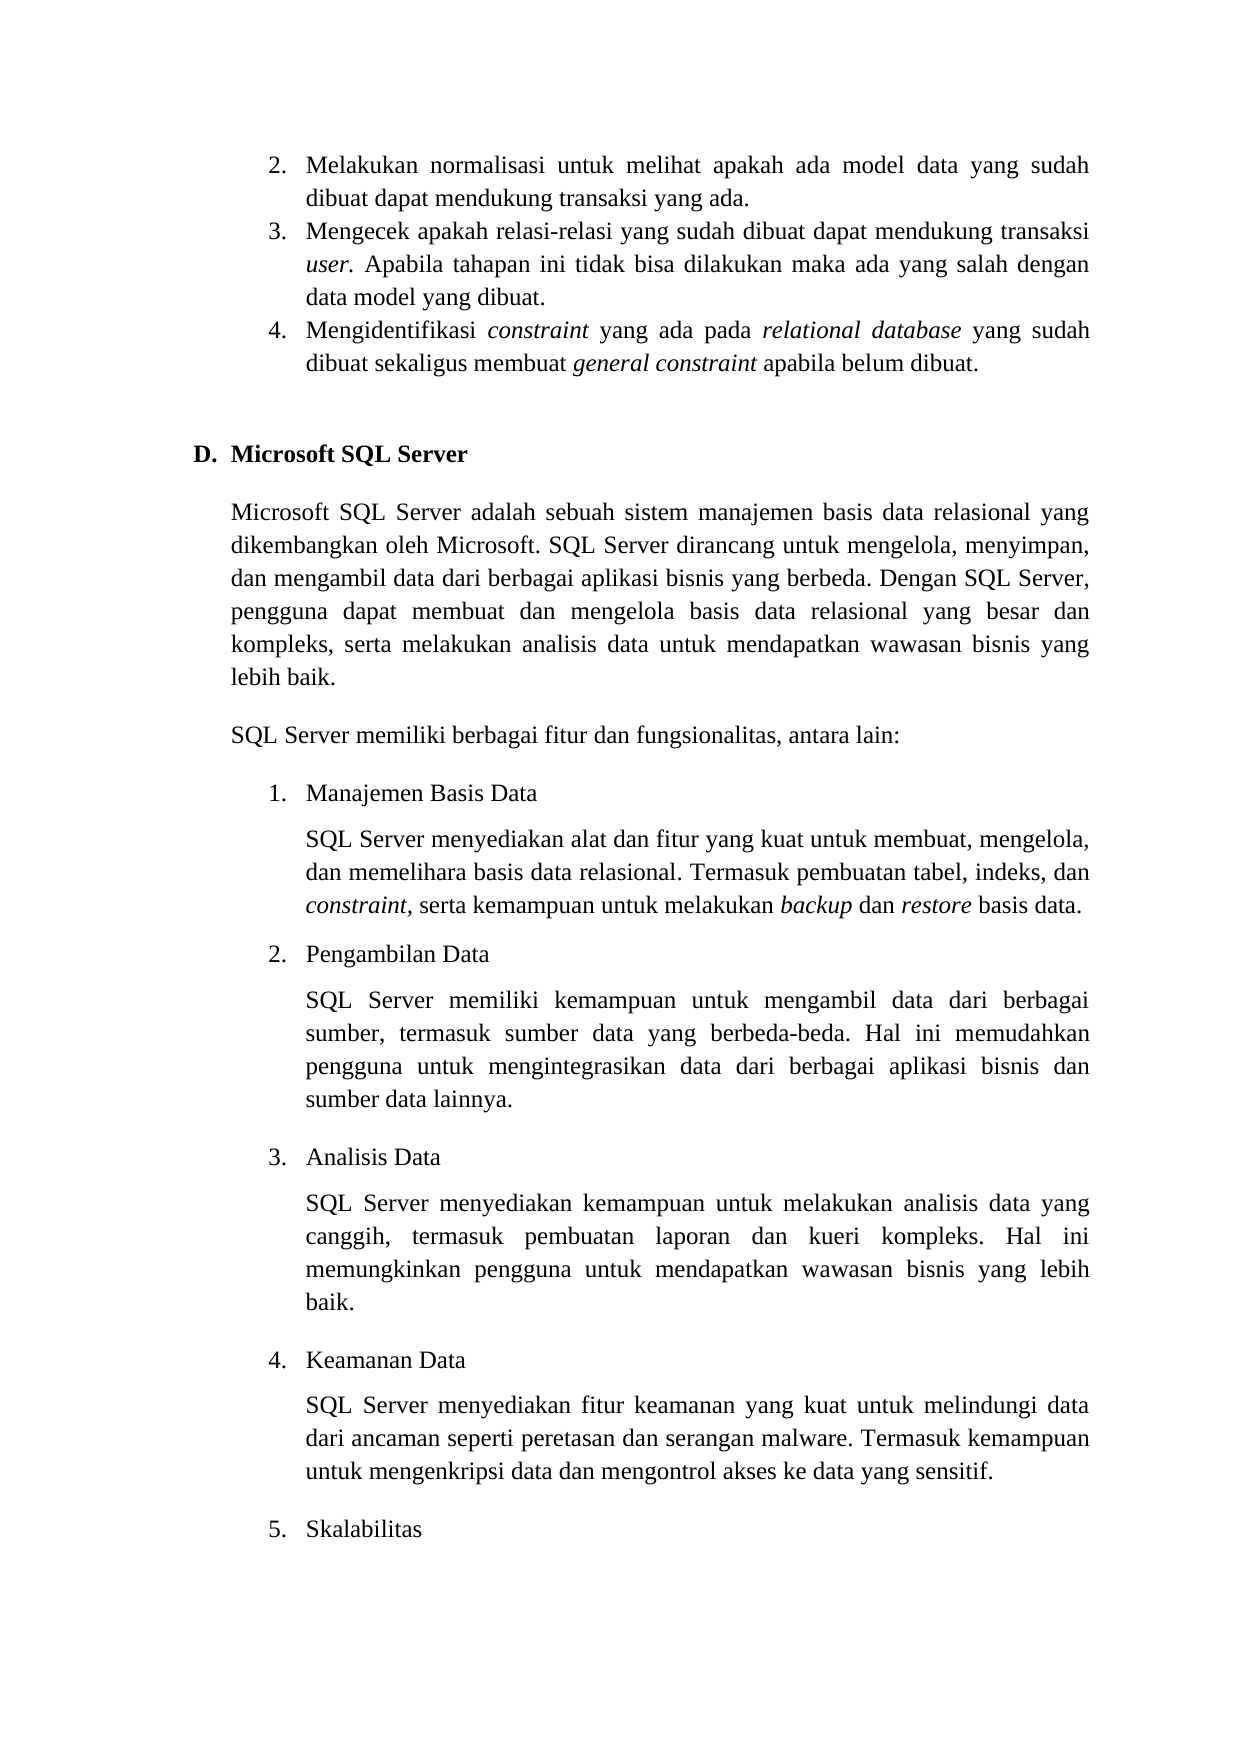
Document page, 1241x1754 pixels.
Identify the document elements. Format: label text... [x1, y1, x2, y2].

list Manajemen Basis Data [268, 778, 1090, 807]
list SQL Server memiliki kemampuan untuk mengambil data dari berbagai sumber, termasuk sumber data yang berbeda-beda. Hal ini memudahkan pengguna untuk mengintegrasikan data dari berbagai aplikasi bisnis dan sumber data lainnya. [305, 985, 1090, 1113]
text SQL Server memiliki berbagai fitur dan fungsionalitas, antara lain: [231, 720, 1090, 749]
list Skalabilitas [268, 1514, 1090, 1543]
list Keamanan Data [268, 1345, 1090, 1373]
list SQL Server menyediakan kemampuan untuk melakukan analisis data yang canggih, termasuk pembuatan laporan dan kueri kompleks. Hal ini memungkinkan pengguna untuk mendapatkan wawasan bisnis yang lebih baik. [305, 1188, 1090, 1316]
list SQL Server menyediakan fitur keamanan yang kuat untuk melindungi data dari ancaman seperti peretasan dan serangan malware. Termasuk kemampuan untuk mengenkripsi data dan mengontrol akses ke data yang sensitif. [305, 1390, 1090, 1485]
list Analisis Data [268, 1142, 1090, 1171]
list Microsoft SQL Server [193, 439, 1090, 468]
list Mengecek apakah relasi-relasi yang sudah dibuat dapat mendukung transaksi user. Apabila tahapan ini tidak bisa dilakukan maka ada yang salah dengan data model yang dibuat. [268, 216, 1090, 311]
list Mengidentifikasi constraint yang ada pada relational database yang sudah dibuat sekaligus membuat general constraint apabila belum dibuat. [268, 315, 1090, 377]
list Pengambilan Data [268, 939, 1090, 968]
text Microsoft SQL Server adalah sebuah sistem manajemen basis data relasional yang dikembangkan oleh Microsoft. SQL Server dirancang untuk mengelola, menyimpan, dan mengambil data dari berbagai aplikasi bisnis yang berbeda. Dengan SQL Server, pengguna dapat membuat dan mengelola basis data relasional yang besar dan kompleks, serta melakukan analisis data untuk mendapatkan wawasan bisnis yang lebih baik. [231, 497, 1090, 691]
list Melakukan normalisasi untuk melihat apakah ada model data yang sudah dibuat dapat mendukung transaksi yang ada. [268, 150, 1090, 212]
list SQL Server menyediakan alat dan fitur yang kuat untuk membuat, mengelola, dan memelihara basis data relasional. Termasuk pembuatan tabel, indeks, dan constraint, serta kemampuan untuk melakukan backup dan restore basis data. [305, 824, 1090, 919]
